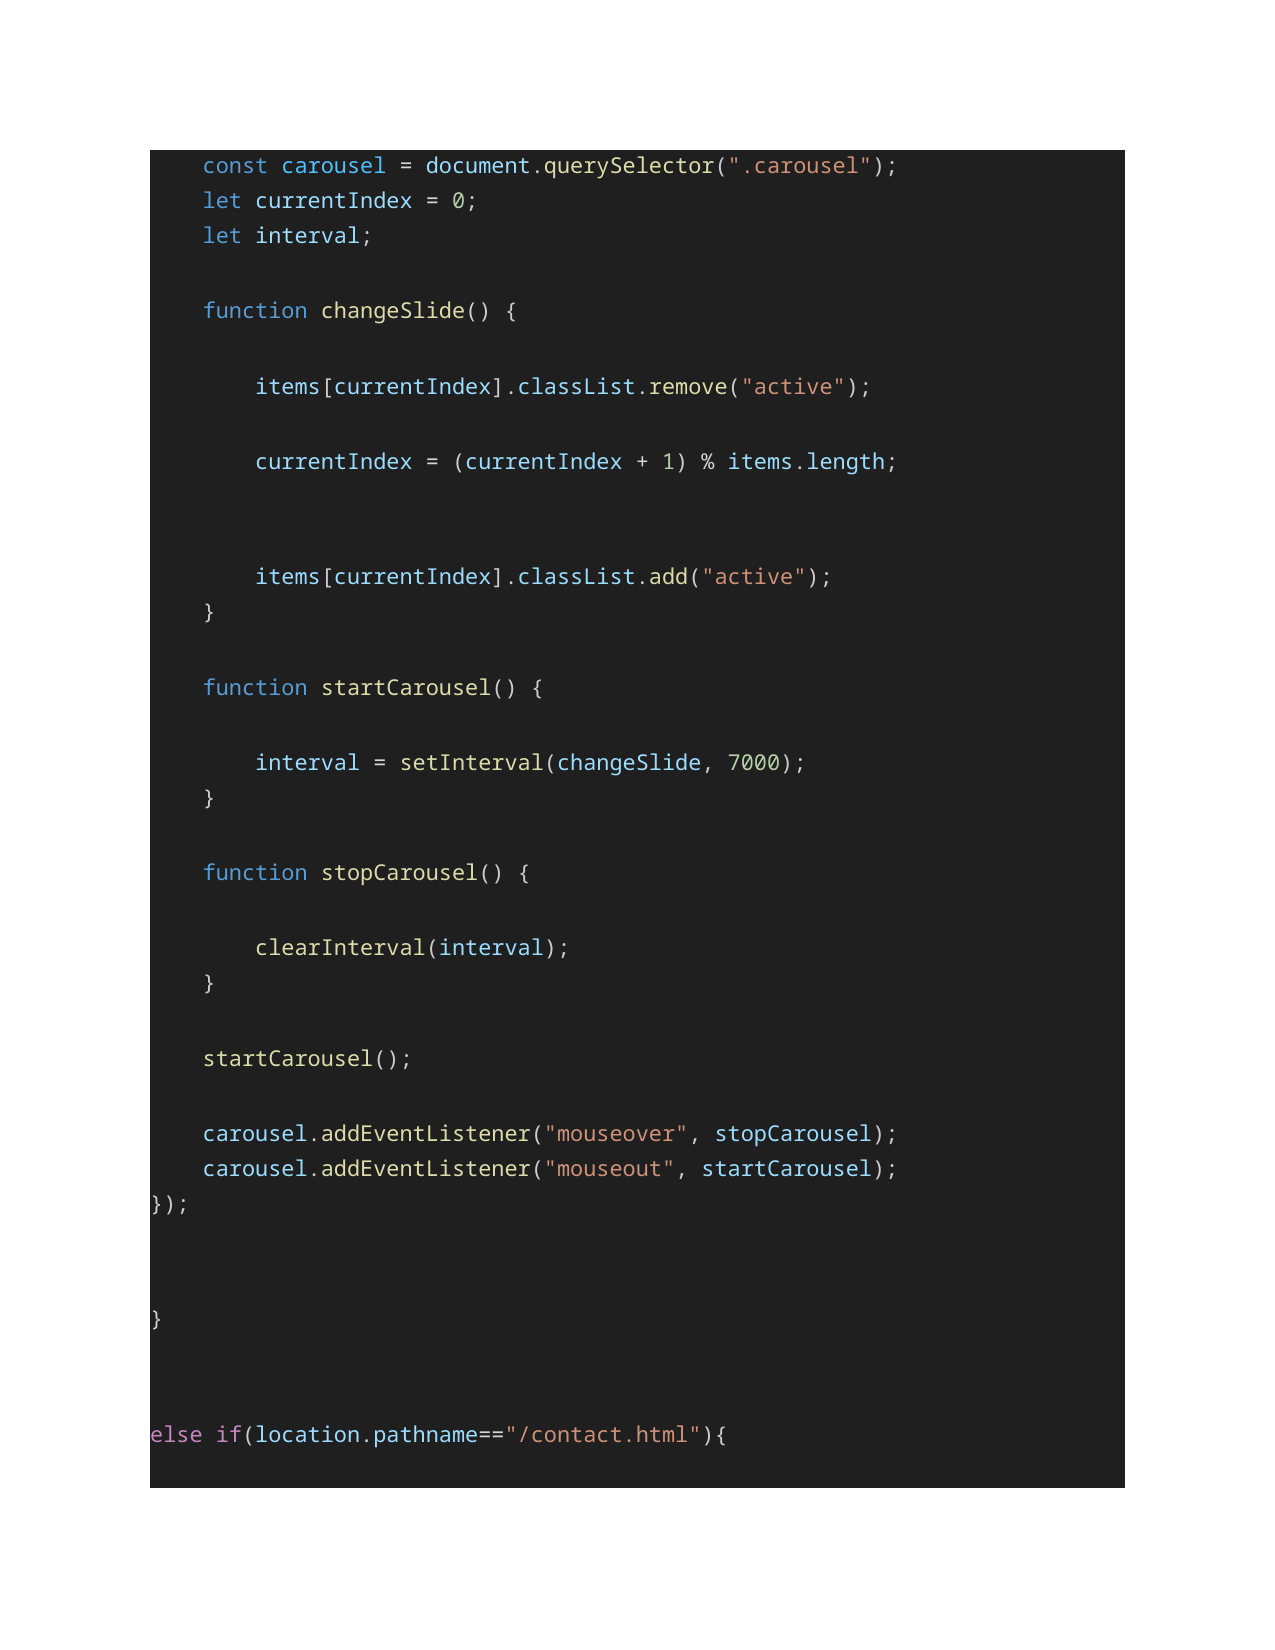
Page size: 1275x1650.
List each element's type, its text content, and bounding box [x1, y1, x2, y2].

text carousel.addEventListener("mouseover", stopCarousel); [150, 1118, 1125, 1147]
text function stopCarousel() { [150, 857, 1125, 887]
text const carousel = document.querySelector(".carousel"); [150, 150, 1125, 180]
text items[currentIndex].classList.remove("active"); [150, 371, 1125, 400]
text carousel.addEventListener("mouseout", startCarousel); [150, 1153, 1125, 1183]
text } [150, 596, 1125, 626]
text function changeSlide() { [150, 295, 1125, 325]
text } [150, 782, 1125, 812]
text } [150, 1303, 1125, 1333]
text let interval; [150, 220, 1125, 250]
text clearInterval(interval); [150, 932, 1125, 962]
text }); [150, 1188, 1125, 1218]
text else if(location.pathname=="/contact.html"){ [150, 1418, 1125, 1448]
text startCarousel(); [150, 1042, 1125, 1072]
text items[currentIndex].classList.add("active"); [150, 561, 1125, 591]
text } [150, 967, 1125, 997]
text interval = setInterval(changeSlide, 7000); [150, 747, 1125, 776]
text currentIndex = (currentIndex + 1) % items.length; [150, 446, 1125, 476]
text let currentIndex = 0; [150, 185, 1125, 215]
text function startCarousel() { [150, 671, 1125, 701]
